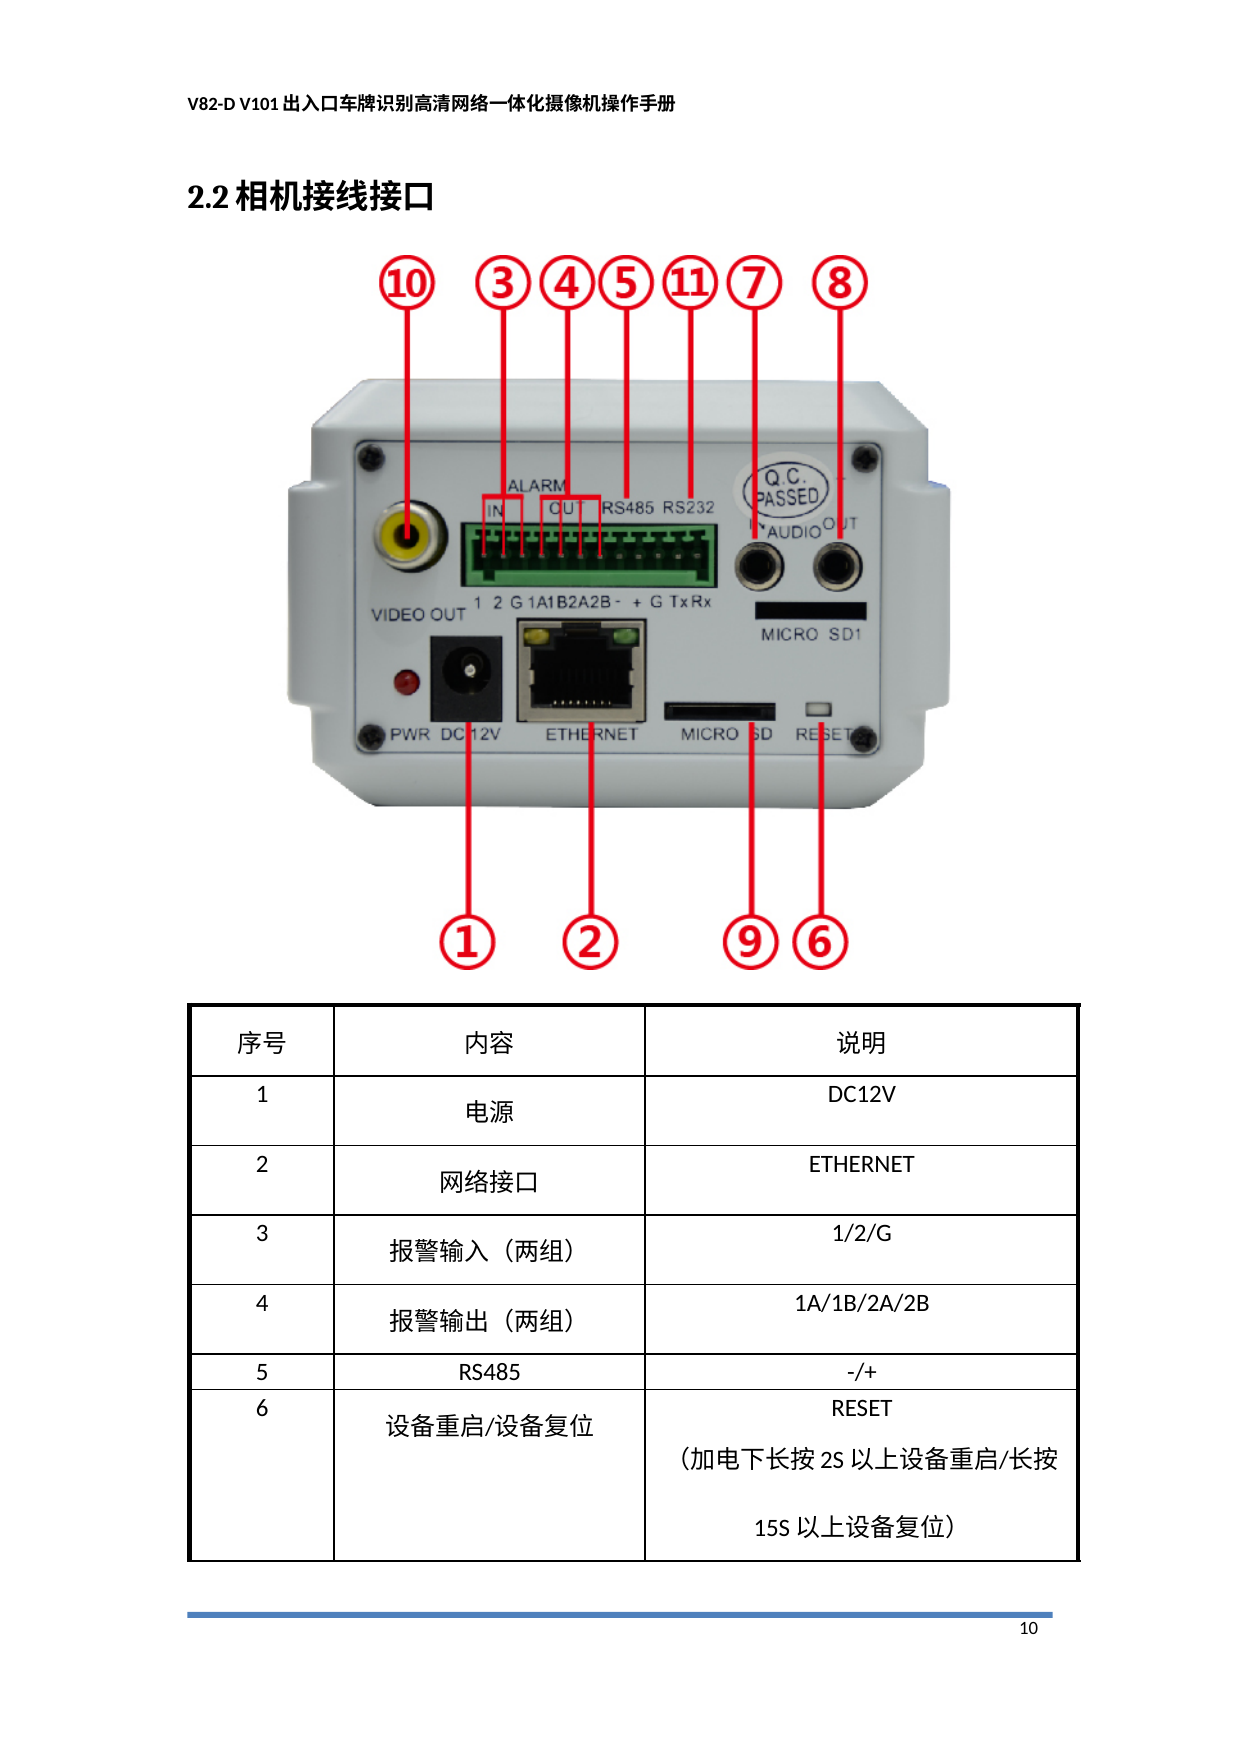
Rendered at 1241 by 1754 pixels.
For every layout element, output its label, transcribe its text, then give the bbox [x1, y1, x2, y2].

table_cell DC12V [646, 1077, 1076, 1144]
table_cell RS485 [335, 1355, 644, 1388]
table_cell 5 [192, 1355, 333, 1388]
table_cell 6 [192, 1390, 333, 1560]
table_header 说明 [646, 1007, 1076, 1075]
table_cell 报警输出（两组） [335, 1285, 644, 1353]
table_cell 1 [192, 1077, 333, 1144]
table_header 序号 [192, 1007, 333, 1075]
table_cell 设备重启/设备复位 [335, 1390, 644, 1560]
table_cell 3 [192, 1216, 333, 1283]
table_header 内容 [335, 1007, 644, 1075]
table_cell -/+ [646, 1355, 1076, 1388]
table_cell 电源 [335, 1077, 644, 1144]
subtitle 2.2相机接线接口 [187, 160, 1053, 228]
table_cell 报警输入（两组） [335, 1216, 644, 1283]
table_cell 2 [192, 1146, 333, 1214]
table_cell 网络接口 [335, 1146, 644, 1214]
table_cell RESET （加电下长按2S以上设备重启/长按15S以上设备复位） [646, 1390, 1076, 1560]
table_cell ETHERNET [646, 1146, 1076, 1214]
table_cell 4 [192, 1285, 333, 1353]
table_cell 1/2/G [646, 1216, 1076, 1283]
picture [269, 255, 972, 970]
table_cell 1A/1B/2A/2B [646, 1285, 1076, 1353]
